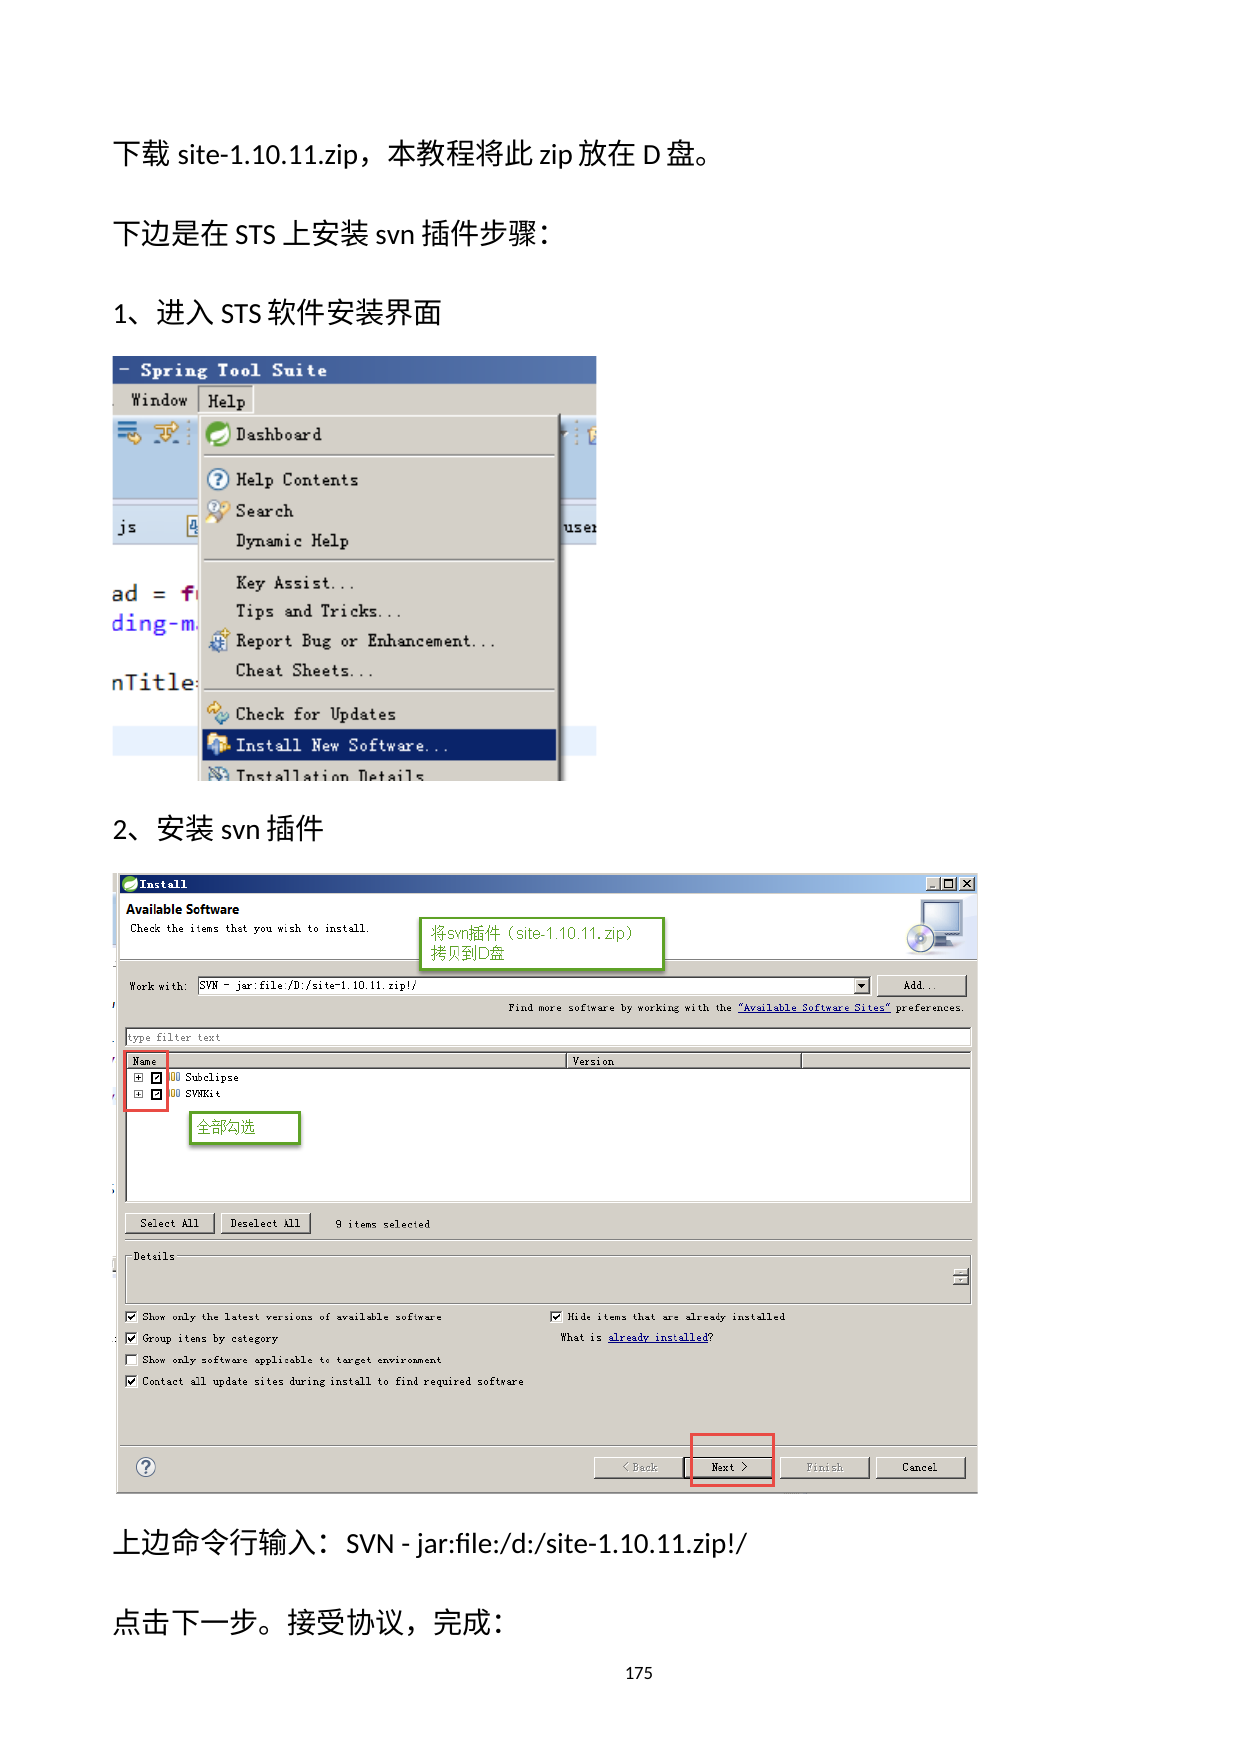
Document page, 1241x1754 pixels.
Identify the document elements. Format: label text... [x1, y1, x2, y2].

text 点击下一步。接受协议，完成： [75, 1581, 1165, 1660]
picture [112, 356, 597, 781]
text 下边是在STS上安装svn插件步骤： [75, 192, 1165, 271]
text 上边命令行输入：SVN - jar:file:/d:/site-1.10.11.zip!/ [75, 1501, 1165, 1581]
picture [112, 873, 978, 1494]
text 1、进入STS软件安装界面 [75, 271, 1165, 350]
text 2、安装svn插件 [75, 787, 1165, 866]
text 下载 site-1.10.11.zip，本教程将此zip放在D盘。 [75, 112, 1165, 192]
